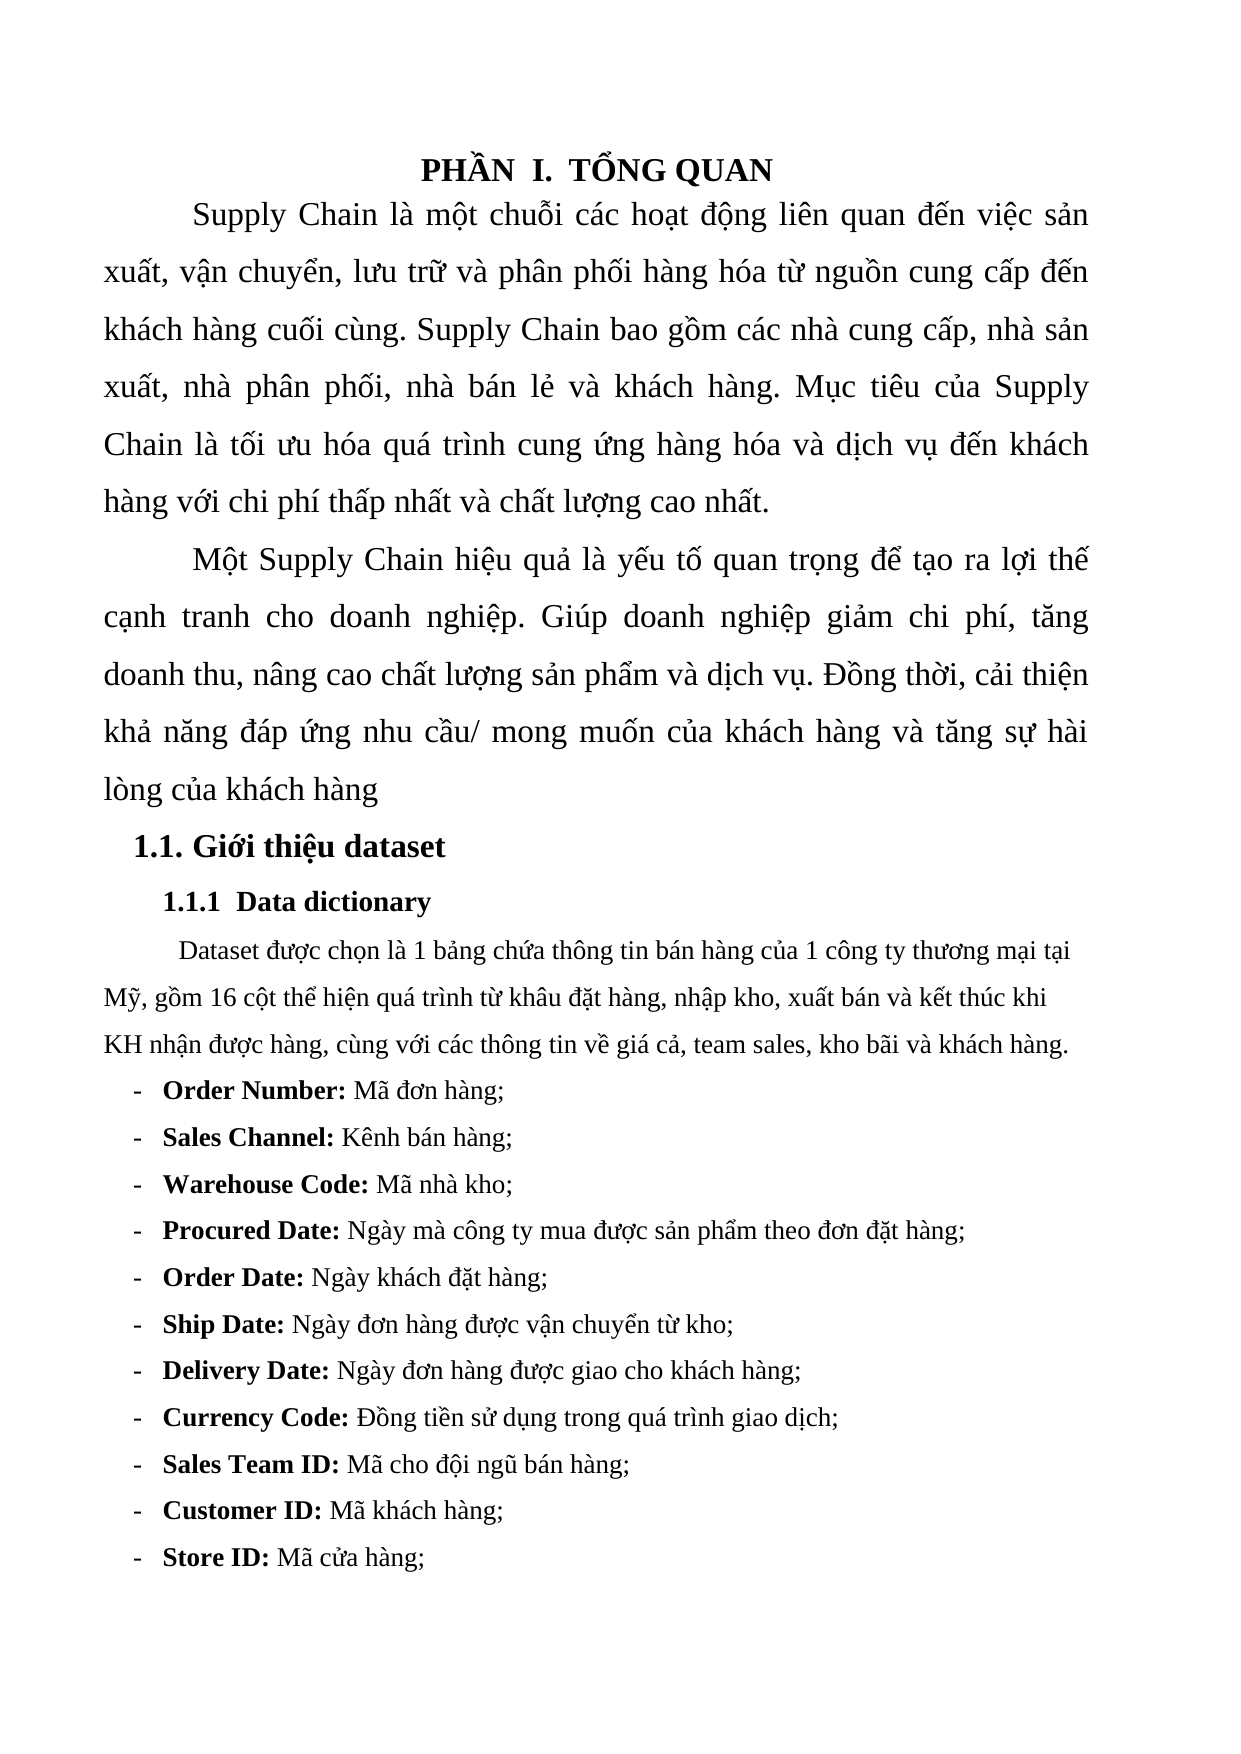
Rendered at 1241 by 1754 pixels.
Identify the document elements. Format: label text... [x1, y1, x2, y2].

list Currency Code: Đồng tiền sử dụng trong quá trình giao dịch; [133, 1401, 1090, 1432]
list Data dictionary [162, 884, 1090, 918]
list TỔNG QUAN [103, 150, 1090, 188]
list Procured Date: Ngày mà công ty mua được sản phẩm theo đơn đặt hàng; [133, 1214, 1090, 1246]
list Store ID: Mã cửa hàng; [133, 1541, 1090, 1572]
list Delivery Date: Ngày đơn hàng được giao cho khách hàng; [133, 1354, 1090, 1386]
list ​​Order Number: Mã đơn hàng; [133, 1074, 1090, 1106]
list Sales Team ID: Mã cho đội ngũ bán hàng; [133, 1448, 1090, 1479]
text Một Supply Chain hiệu quả là yếu tố quan trọng để tạo ra lợi thế cạnh tranh cho doanh nghiệp. Giúp doanh nghiệp giảm chi phí, tăng doanh thu, nâng cao chất lượng sản phẩm và dịch vụ. Đồng thời, cải thiện khả năng đáp ứng nhu cầu/ mong muốn của khách hàng và tăng sự hài lòng của khách hàng [103, 539, 1090, 807]
list Customer ID: Mã khách hàng; [133, 1494, 1090, 1526]
list Warehouse Code: Mã nhà kho; [133, 1168, 1090, 1199]
list Sales Channel: Kênh bán hàng; [133, 1121, 1090, 1152]
list Ship Date: Ngày đơn hàng được vận chuyển từ kho; [133, 1308, 1090, 1339]
text Dataset được chọn là 1 bảng chứa thông tin bán hàng của 1 công ty thương mại tại Mỹ, gồm 16 cột thể hiện quá trình từ khâu đặt hàng, nhập kho, xuất bán và kết thúc khi KH nhận được hàng, cùng với các thông tin về giá cả, team sales, kho bãi và khách hàng. [103, 934, 1090, 1059]
list Order Date: Ngày khách đặt hàng; [133, 1261, 1090, 1292]
text Supply Chain là một chuỗi các hoạt động liên quan đến việc sản xuất, vận chuyển, lưu trữ và phân phối hàng hóa từ nguồn cung cấp đến khách hàng cuối cùng. Supply Chain bao gồm các nhà cung cấp, nhà sản xuất, nhà phân phối, nhà bán lẻ và khách hàng. Mục tiêu của Supply Chain là tối ưu hóa quá trình cung ứng hàng hóa và dịch vụ đến khách hàng với chi phí thấp nhất và chất lượng cao nhất. [103, 194, 1090, 520]
list Giới thiệu dataset [133, 827, 1090, 865]
